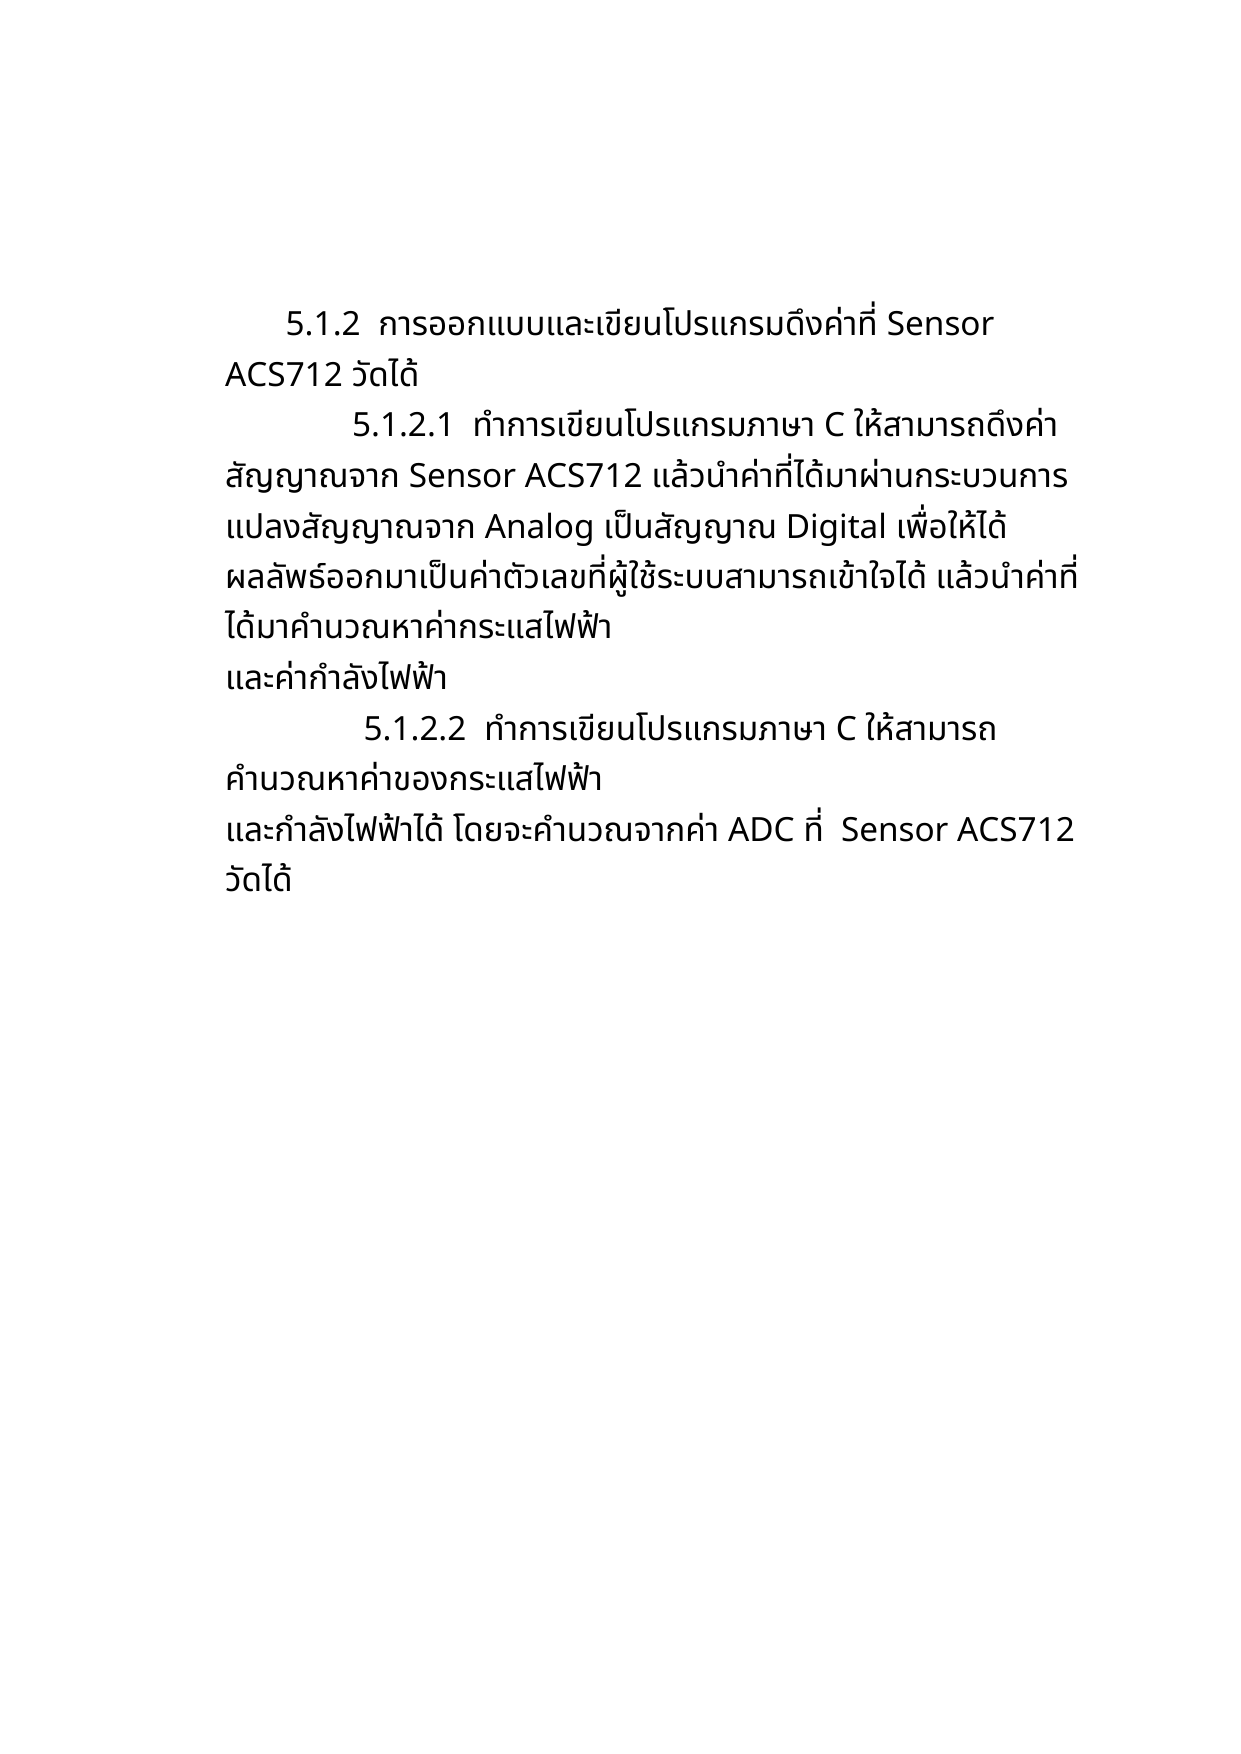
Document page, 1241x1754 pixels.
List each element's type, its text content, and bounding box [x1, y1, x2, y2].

text 5.1.2 การออกแบบและเขียนโปรแกรมดึงค่าที่ Sensor ACS712 วัดได้ [225, 300, 1090, 401]
text 5.1.2.2 ทำการเขียนโปรแกรมภาษา C ให้สามารถคำนวณหาค่าของกระแสไฟฟ้า และกำลังไฟฟ้าได้ โดยจะคำนวณจากค่า ADC ที่ Sensor ACS712 วัดได้ [225, 704, 1090, 906]
text 5.1.2.1 ทำการเขียนโปรแกรมภาษา C ให้สามารถดึงค่าสัญญาณจาก Sensor ACS712 แล้วนำค่าที่ได้มาผ่านกระบวนการแปลงสัญญาณจาก Analog เป็นสัญญาณ Digital เพื่อให้ได้ผลลัพธ์ออกมาเป็นค่าตัวเลขที่ผู้ใช้ระบบสามารถเข้าใจได้ แล้วนำค่าที่ได้มาคำนวณหาค่ากระแสไฟฟ้า และค่ากำลังไฟฟ้า [225, 401, 1090, 704]
